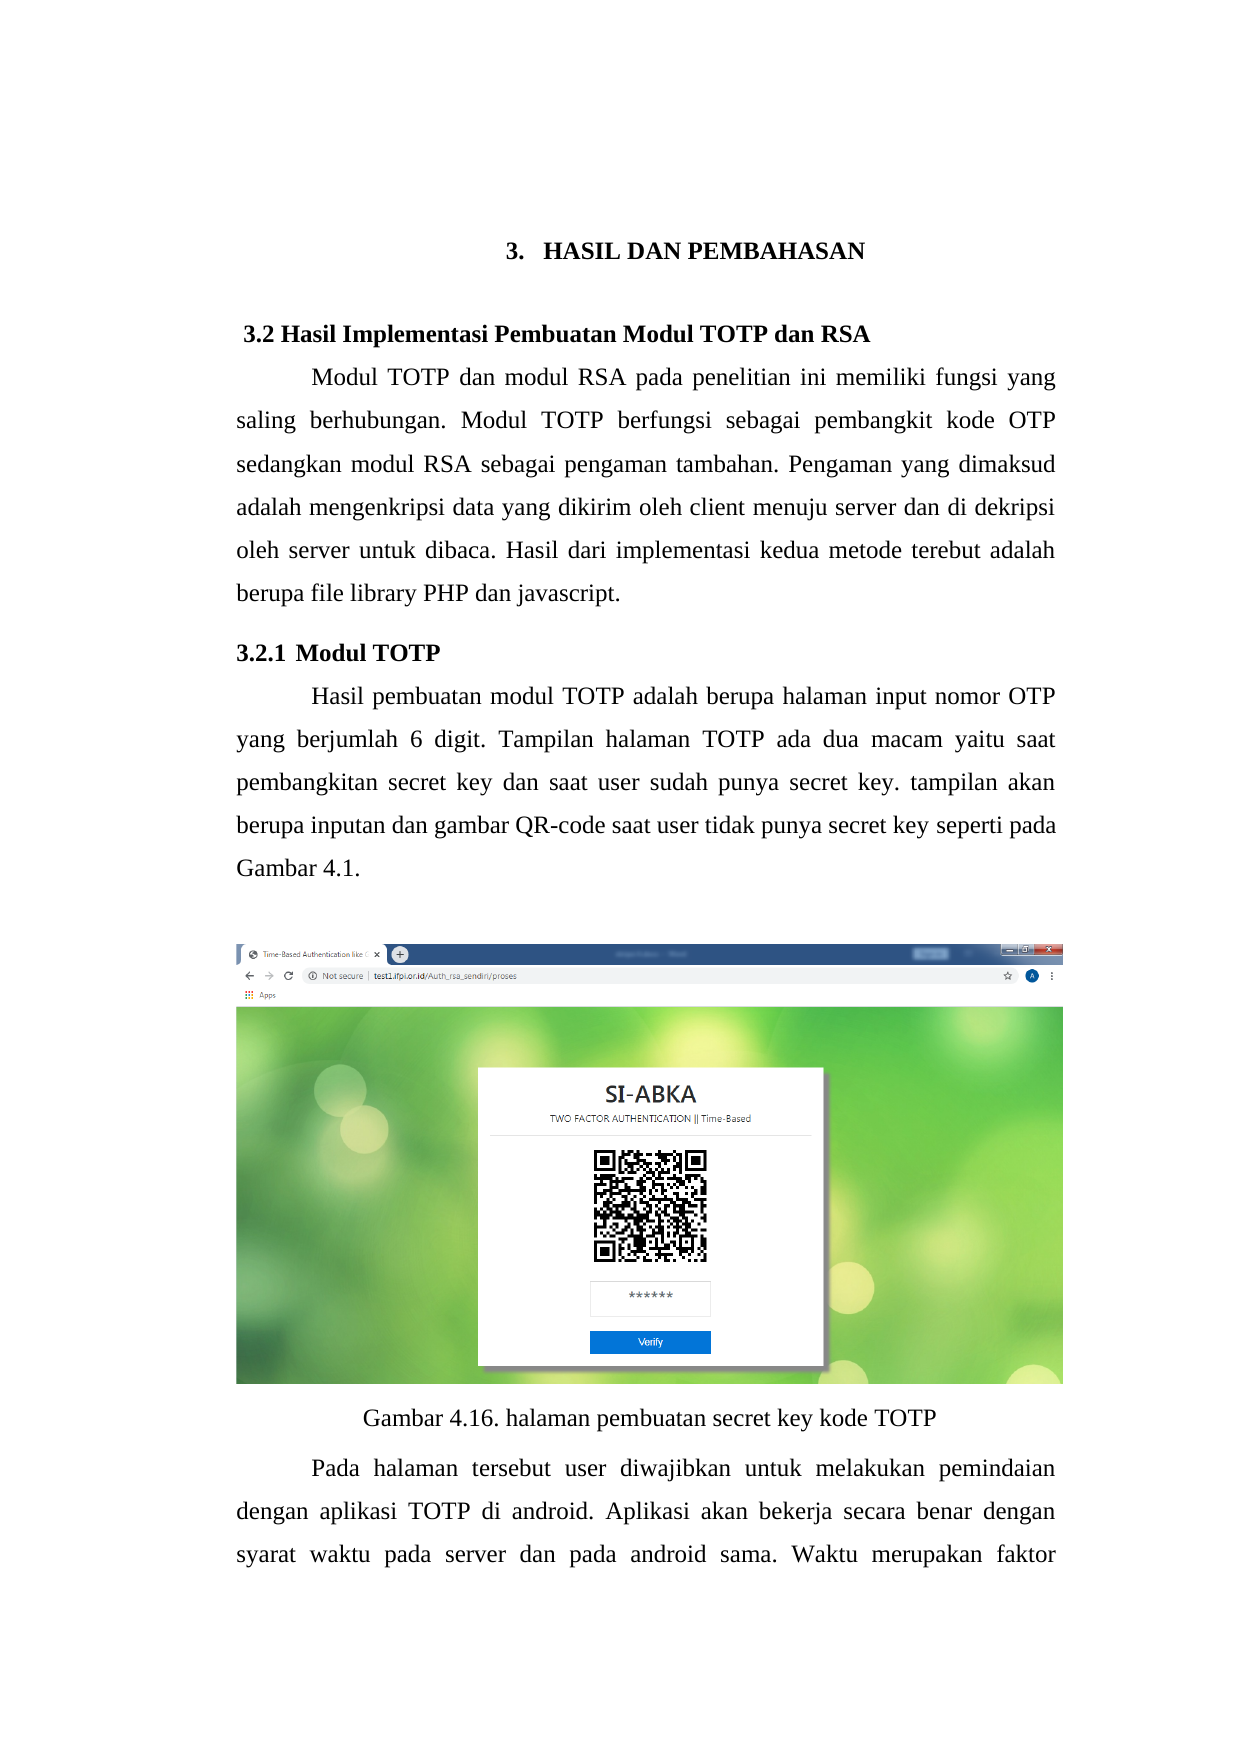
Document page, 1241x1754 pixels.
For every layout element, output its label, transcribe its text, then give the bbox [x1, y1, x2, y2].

subtitle HASIL DAN PEMBAHASAN [314, 236, 1056, 265]
subtitle Hasil Implementasi Pembuatan Modul TOTP dan RSA [243, 319, 1056, 348]
subtitle Modul TOTP [236, 638, 1056, 667]
text Hasil pembuatan modul TOTP adalah berupa halaman input nomor OTP yang berjumlah 6 digit. Tampilan halaman TOTP ada dua macam yaitu saat pembangkitan secret key dan saat user sudah punya secret key. tampilan akan berupa inputan dan gambar QR-code saat user tidak punya secret key seperti pada Gambar 4.1. [236, 681, 1056, 882]
text Modul TOTP dan modul RSA pada penelitian ini memiliki fungsi yang saling berhubungan. Modul TOTP berfungsi sebagai pembangkit kode OTP sedangkan modul RSA sebagai pengaman tambahan. Pengaman yang dimaksud adalah mengenkripsi data yang dikirim oleh client menuju server dan di dekripsi oleh server untuk dibaca. Hasil dari implementasi kedua metode terebut adalah berupa file library PHP dan javascript. [236, 362, 1056, 607]
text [236, 1453, 1056, 1568]
picture [236, 944, 1063, 1384]
